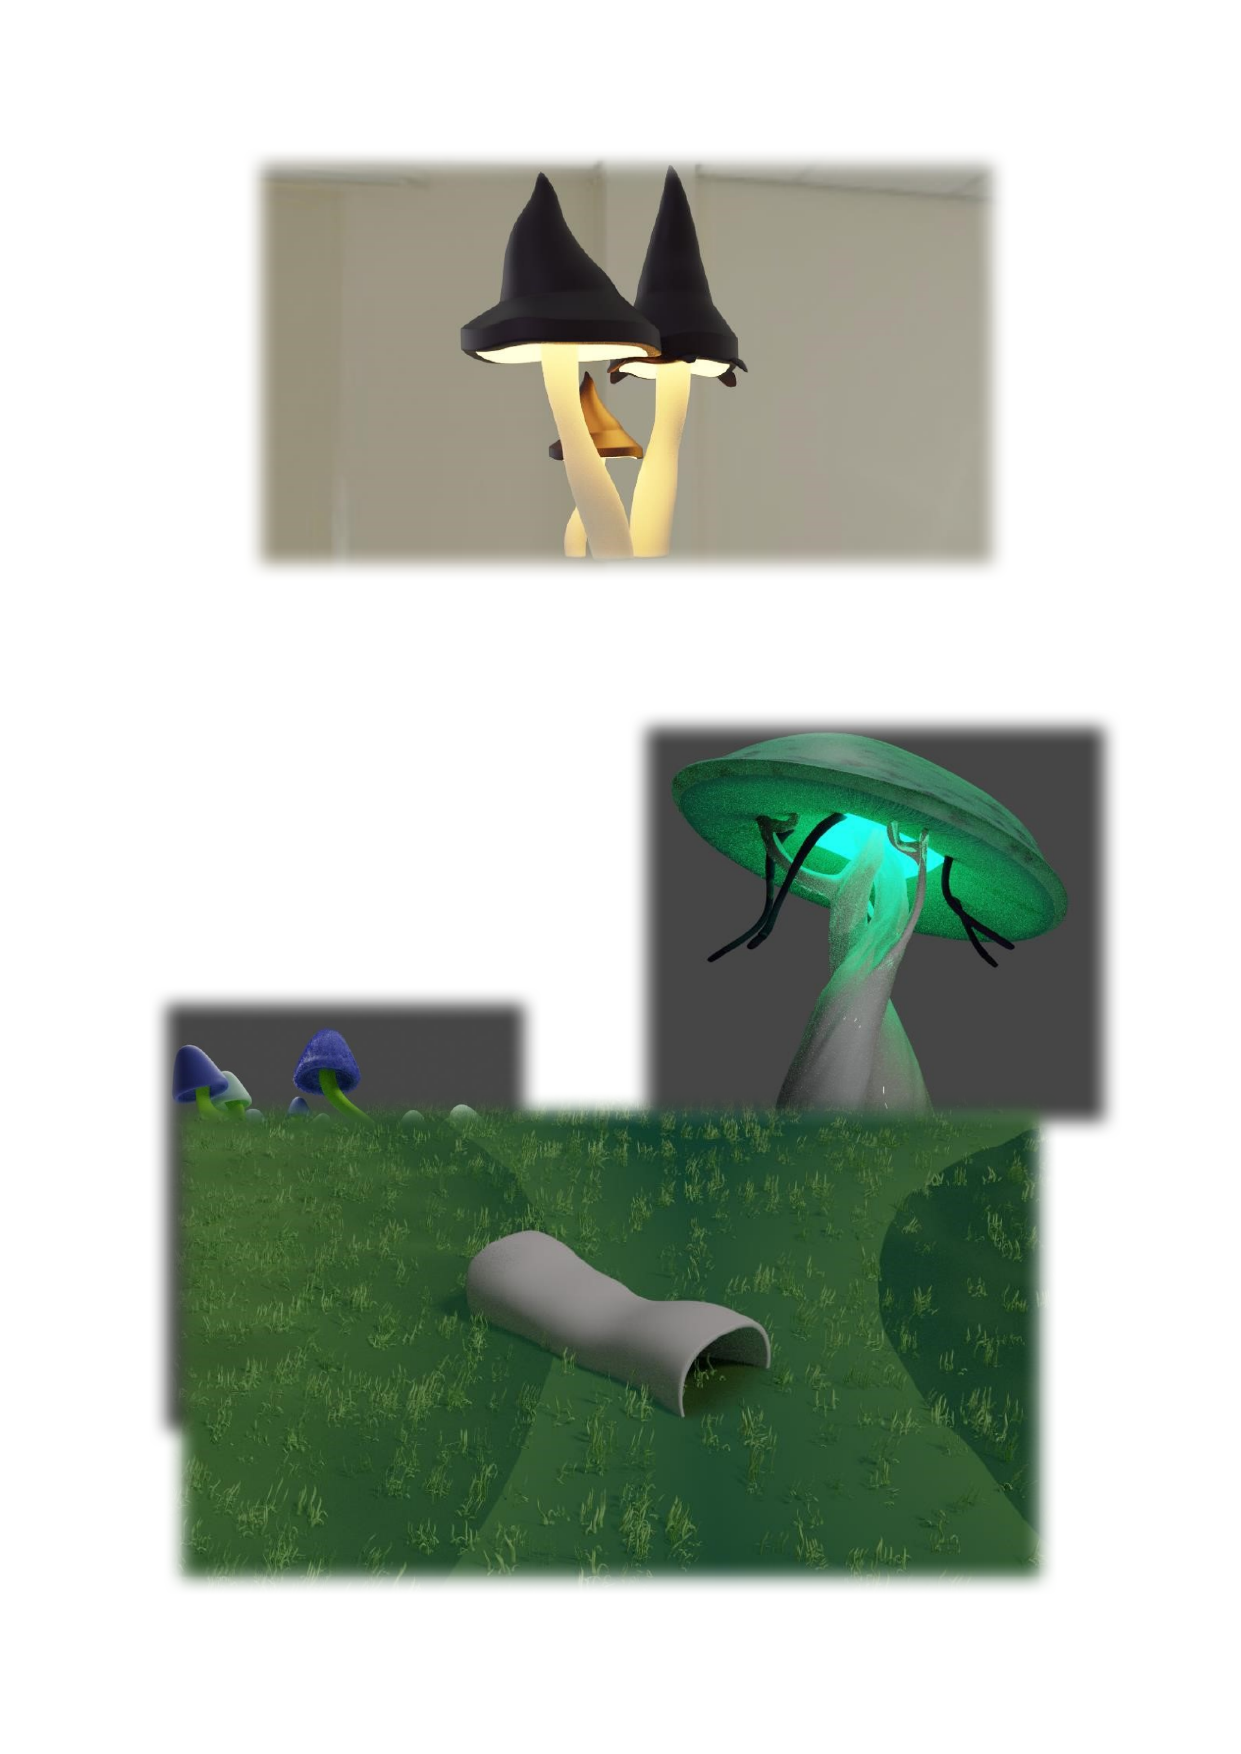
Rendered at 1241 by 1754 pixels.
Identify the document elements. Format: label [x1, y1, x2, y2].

picture [273, 177, 981, 552]
picture [176, 739, 1093, 1566]
